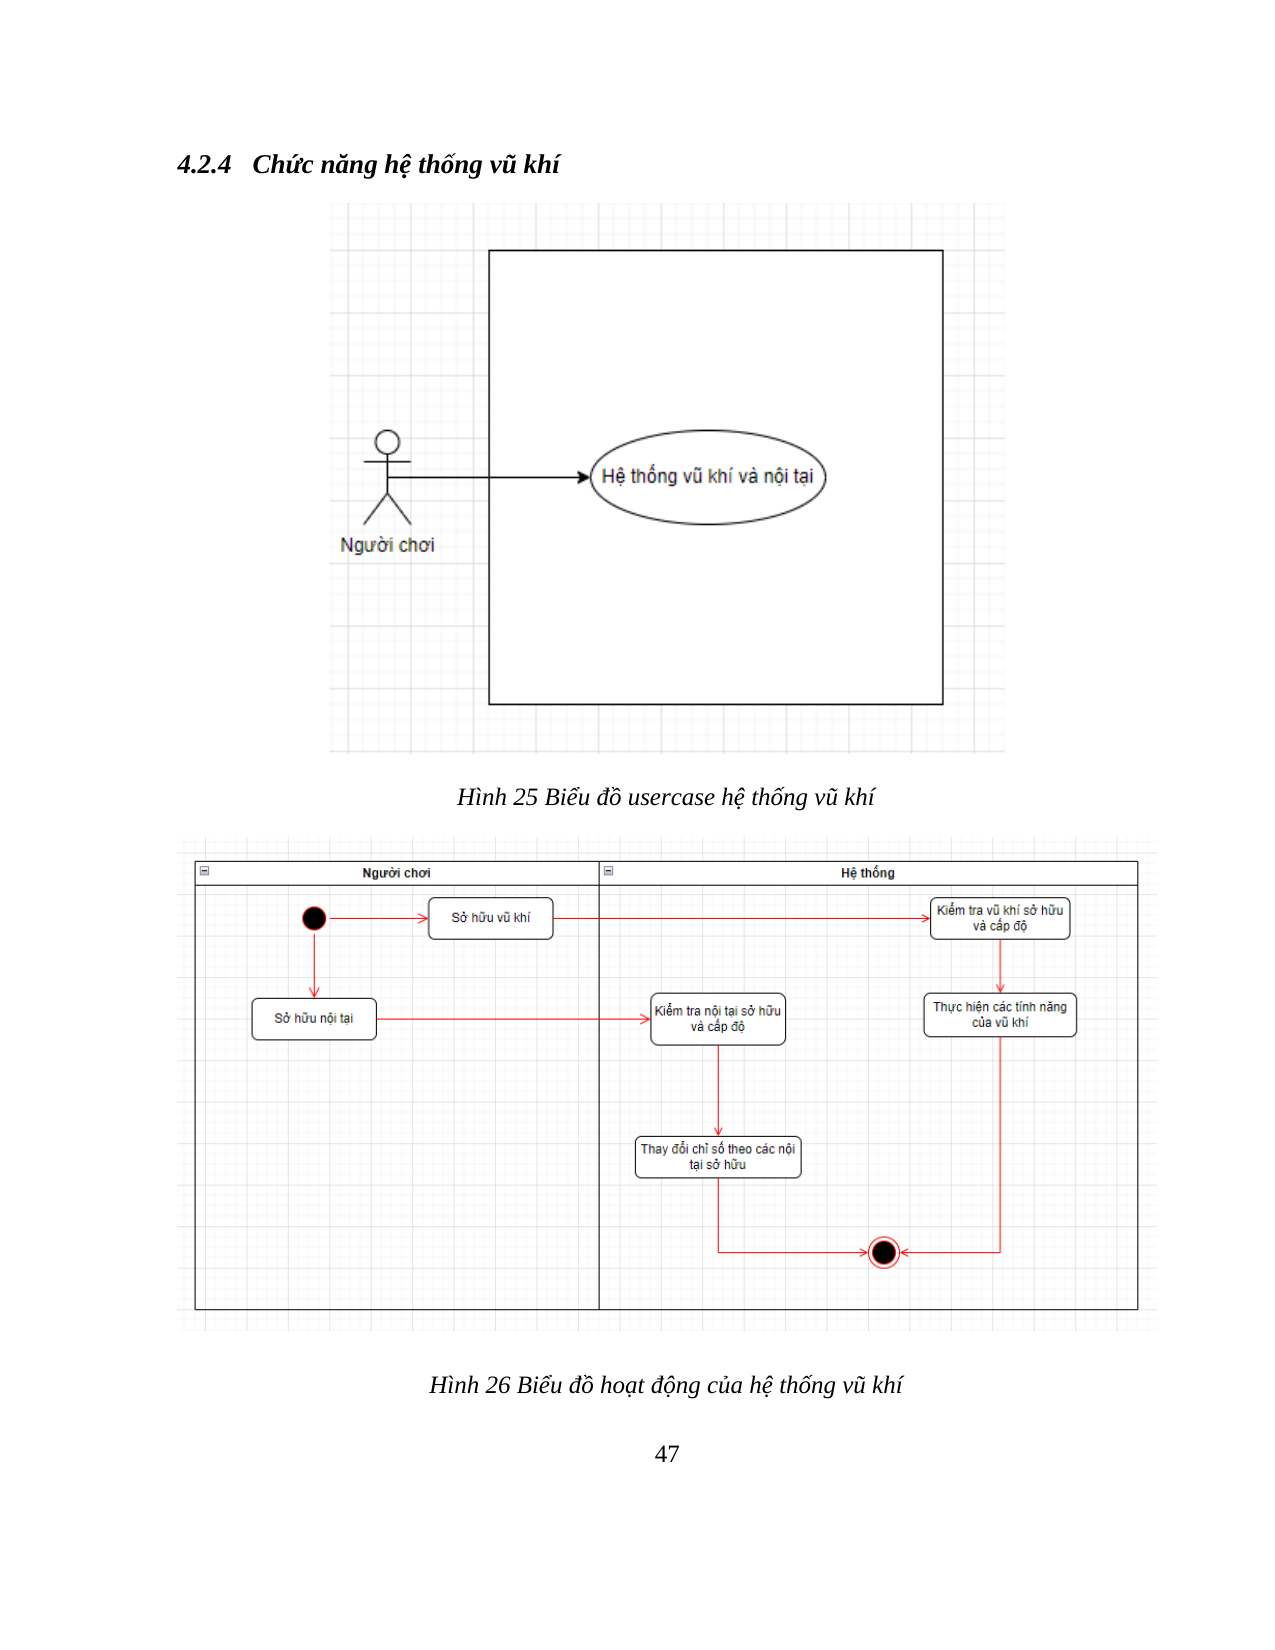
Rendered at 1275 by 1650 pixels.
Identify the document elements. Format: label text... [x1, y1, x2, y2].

subtitle Chức năng hệ thống vũ khí [177, 148, 1157, 179]
text Hình 26 Biểu đồ hoạt động của hệ thống vũ khí [177, 1370, 1157, 1399]
picture [177, 837, 1157, 1331]
picture [329, 203, 1005, 754]
text Hình 25 Biểu đồ usercase hệ thống vũ khí [177, 782, 1157, 811]
